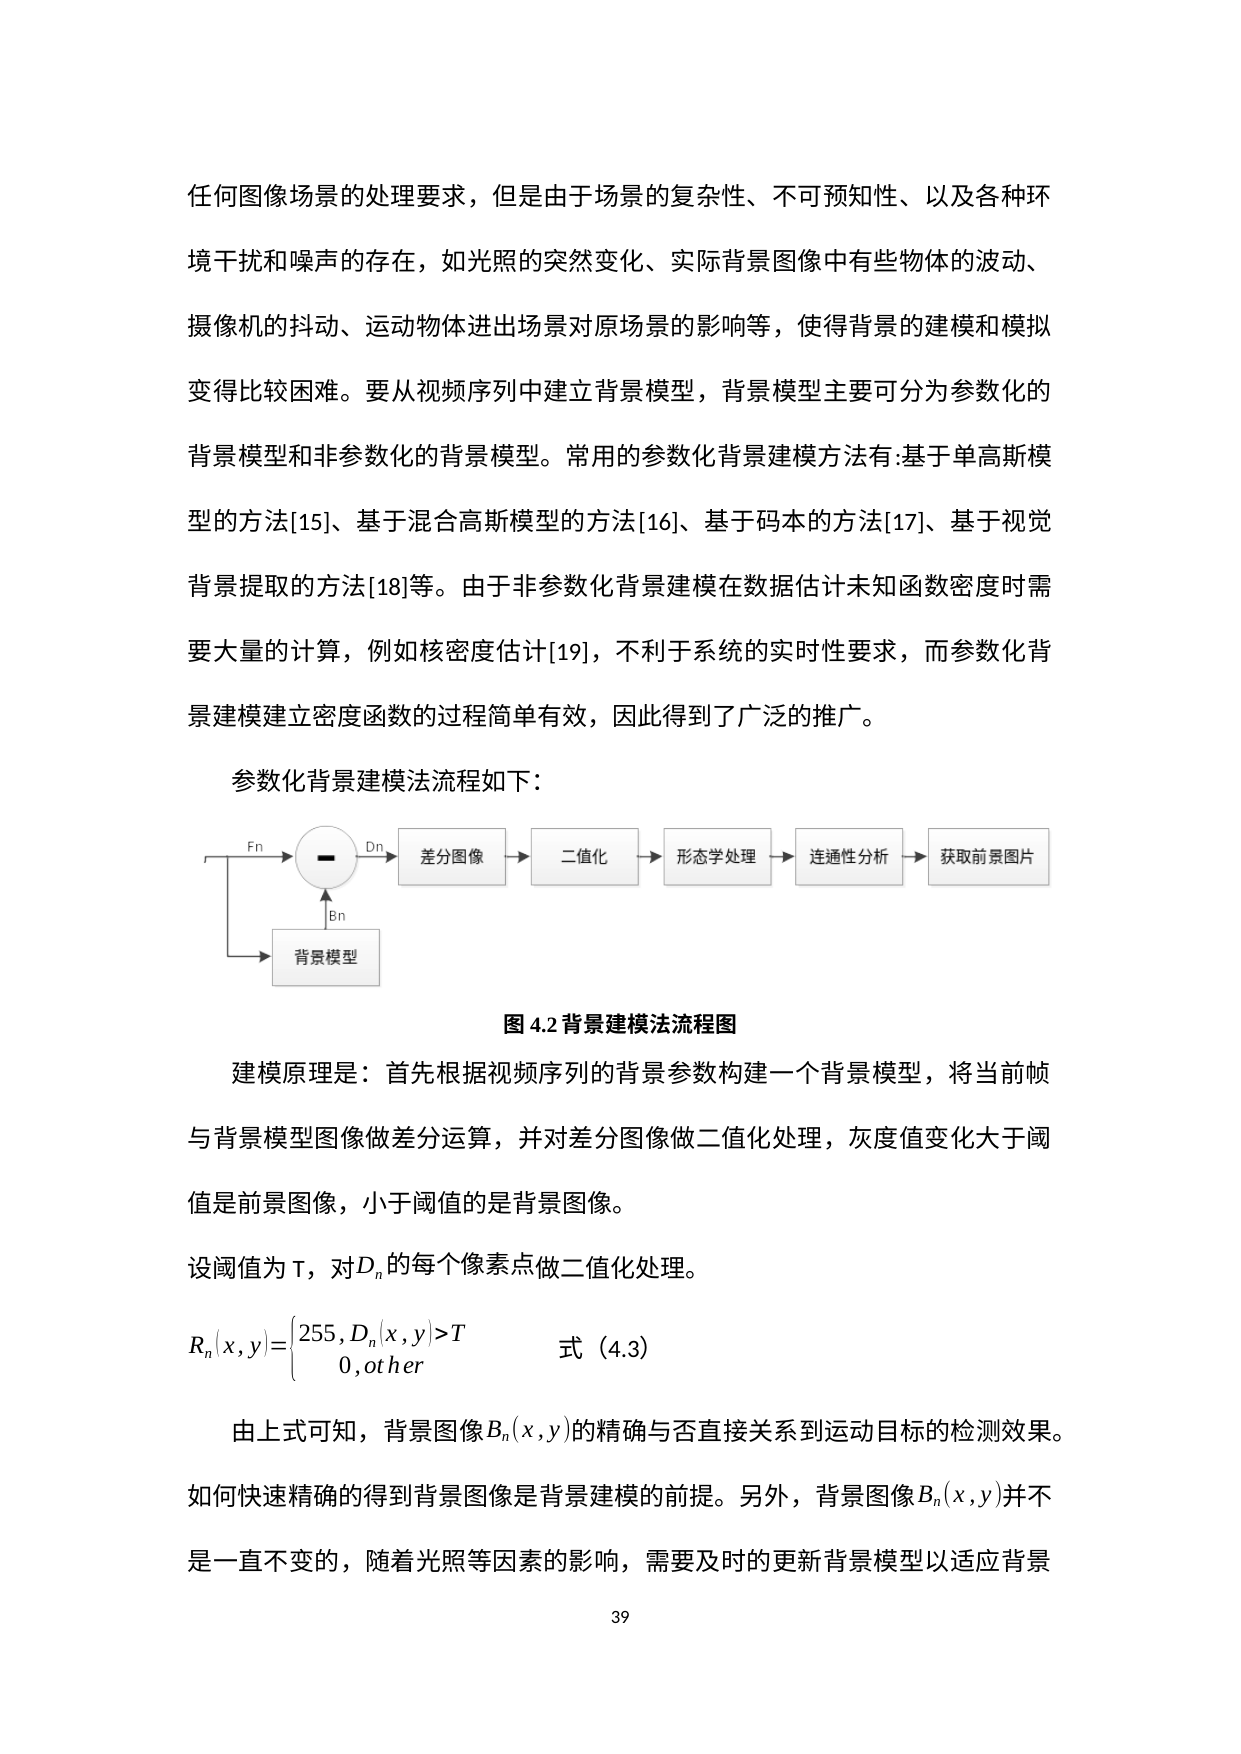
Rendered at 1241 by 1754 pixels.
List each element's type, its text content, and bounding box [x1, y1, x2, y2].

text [187, 1397, 1053, 1592]
text 建模原理是：首先根据视频序列的背景参数构建一个背景模型，将当前帧与背景模型图像做差分运算，并对差分图像做二值化处理，灰度值变化大于阈值是前景图像，小于阈值的是背景图像。 [187, 1039, 1053, 1234]
text 设阈值为T，对做二值化处理。 [187, 1234, 1053, 1299]
text 参数化背景建模法流程如下： [187, 747, 1053, 812]
text 式（4.3） [187, 1299, 1053, 1397]
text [187, 162, 1053, 747]
text 图4.2背景建模法流程图 [187, 1007, 1053, 1039]
